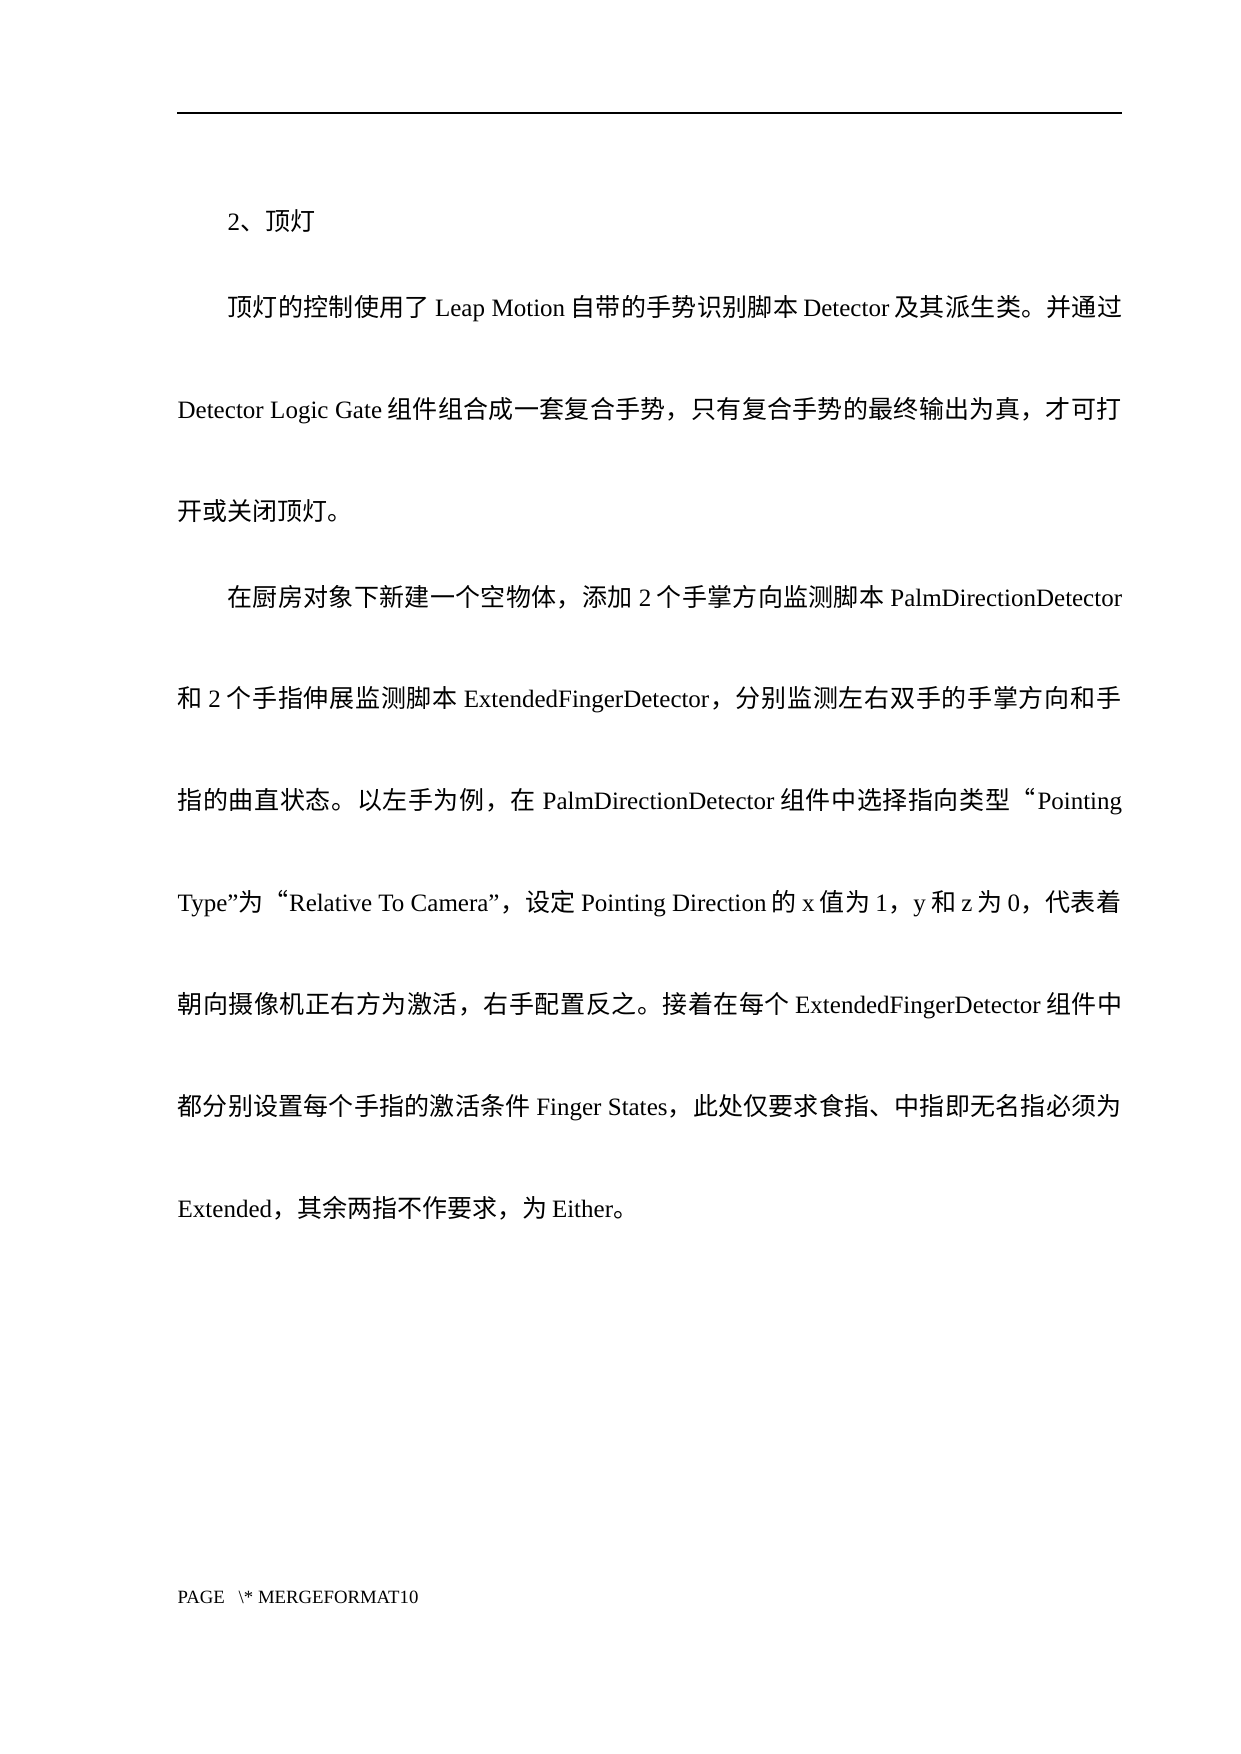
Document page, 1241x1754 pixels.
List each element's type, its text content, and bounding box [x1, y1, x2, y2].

text 顶灯的控制使用了Leap Motion自带的手势识别脚本Detector及其派生类。并通过Detector Logic Gate组件组合成一套复合手势，只有复合手势的最终输出为真，才可打开或关闭顶灯。 [177, 271, 1122, 543]
text 2、顶灯 [227, 185, 1122, 253]
text 在厨房对象下新建一个空物体，添加2个手掌方向监测脚本PalmDirectionDetector和2个手指伸展监测脚本ExtendedFingerDetector，分别监测左右双手的手掌方向和手指的曲直状态。以左手为例，在PalmDirectionDetector组件中选择指向类型“Pointing Type”为“Relative To Camera”，设定Pointing Direction的x值为1，y和z为0，代表着朝向摄像机正右方为激活，右手配置反之。接着在每个ExtendedFingerDetector组件中都分别设置每个手指的激活条件Finger States，此处仅要求食指、中指即无名指必须为Extended，其余两指不作要求，为Either。 [177, 561, 1122, 1240]
